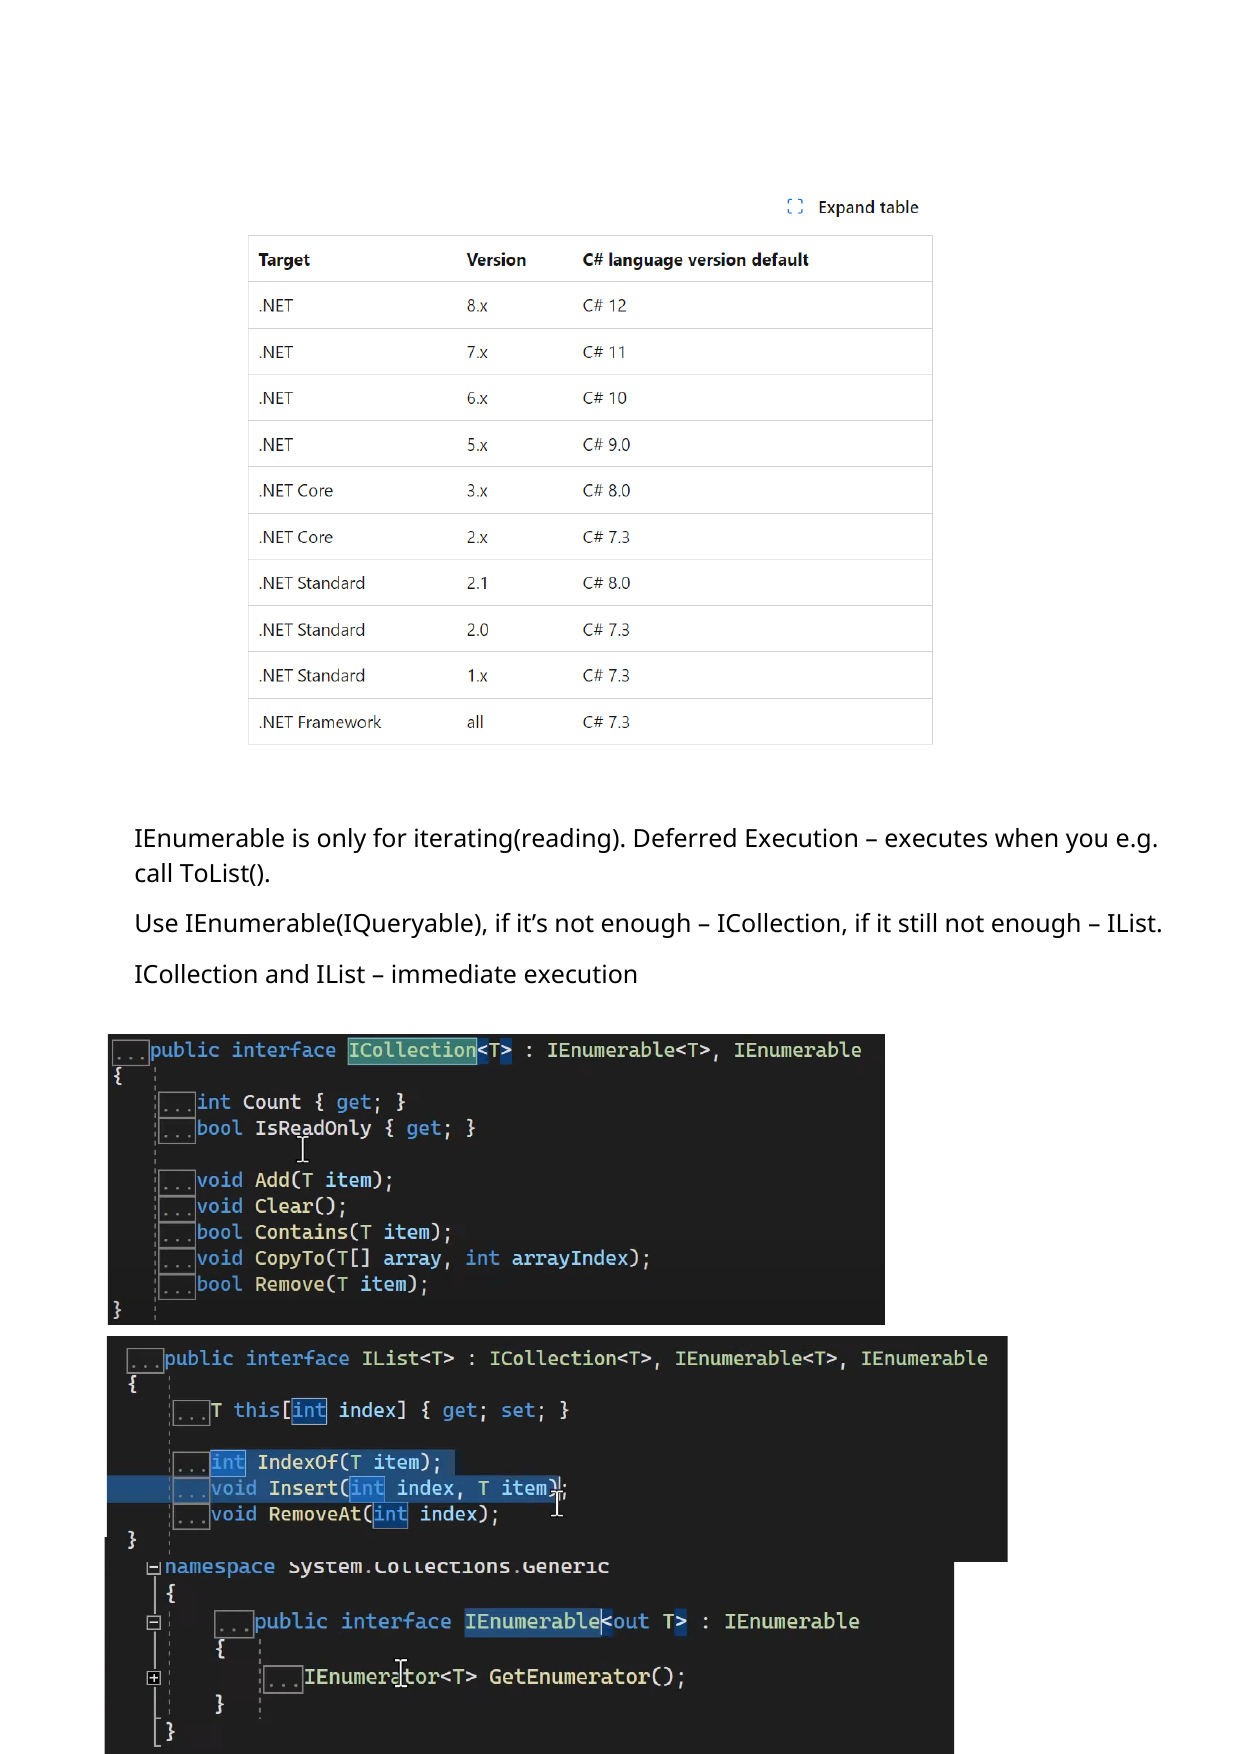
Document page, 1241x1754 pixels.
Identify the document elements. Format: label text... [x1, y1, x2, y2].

text ICollection and IList – immediate execution [134, 957, 1165, 991]
text IEnumerable is only for iterating(reading). Deferred Execution – executes when you e.g. call ToList(). [134, 821, 1165, 889]
text Use IEnumerable(IQueryable), if it’s not enough – ICollection, if it still not enough – IList. [134, 906, 1165, 940]
picture [239, 176, 943, 754]
picture [107, 1034, 885, 1325]
picture [104, 1336, 1008, 1754]
